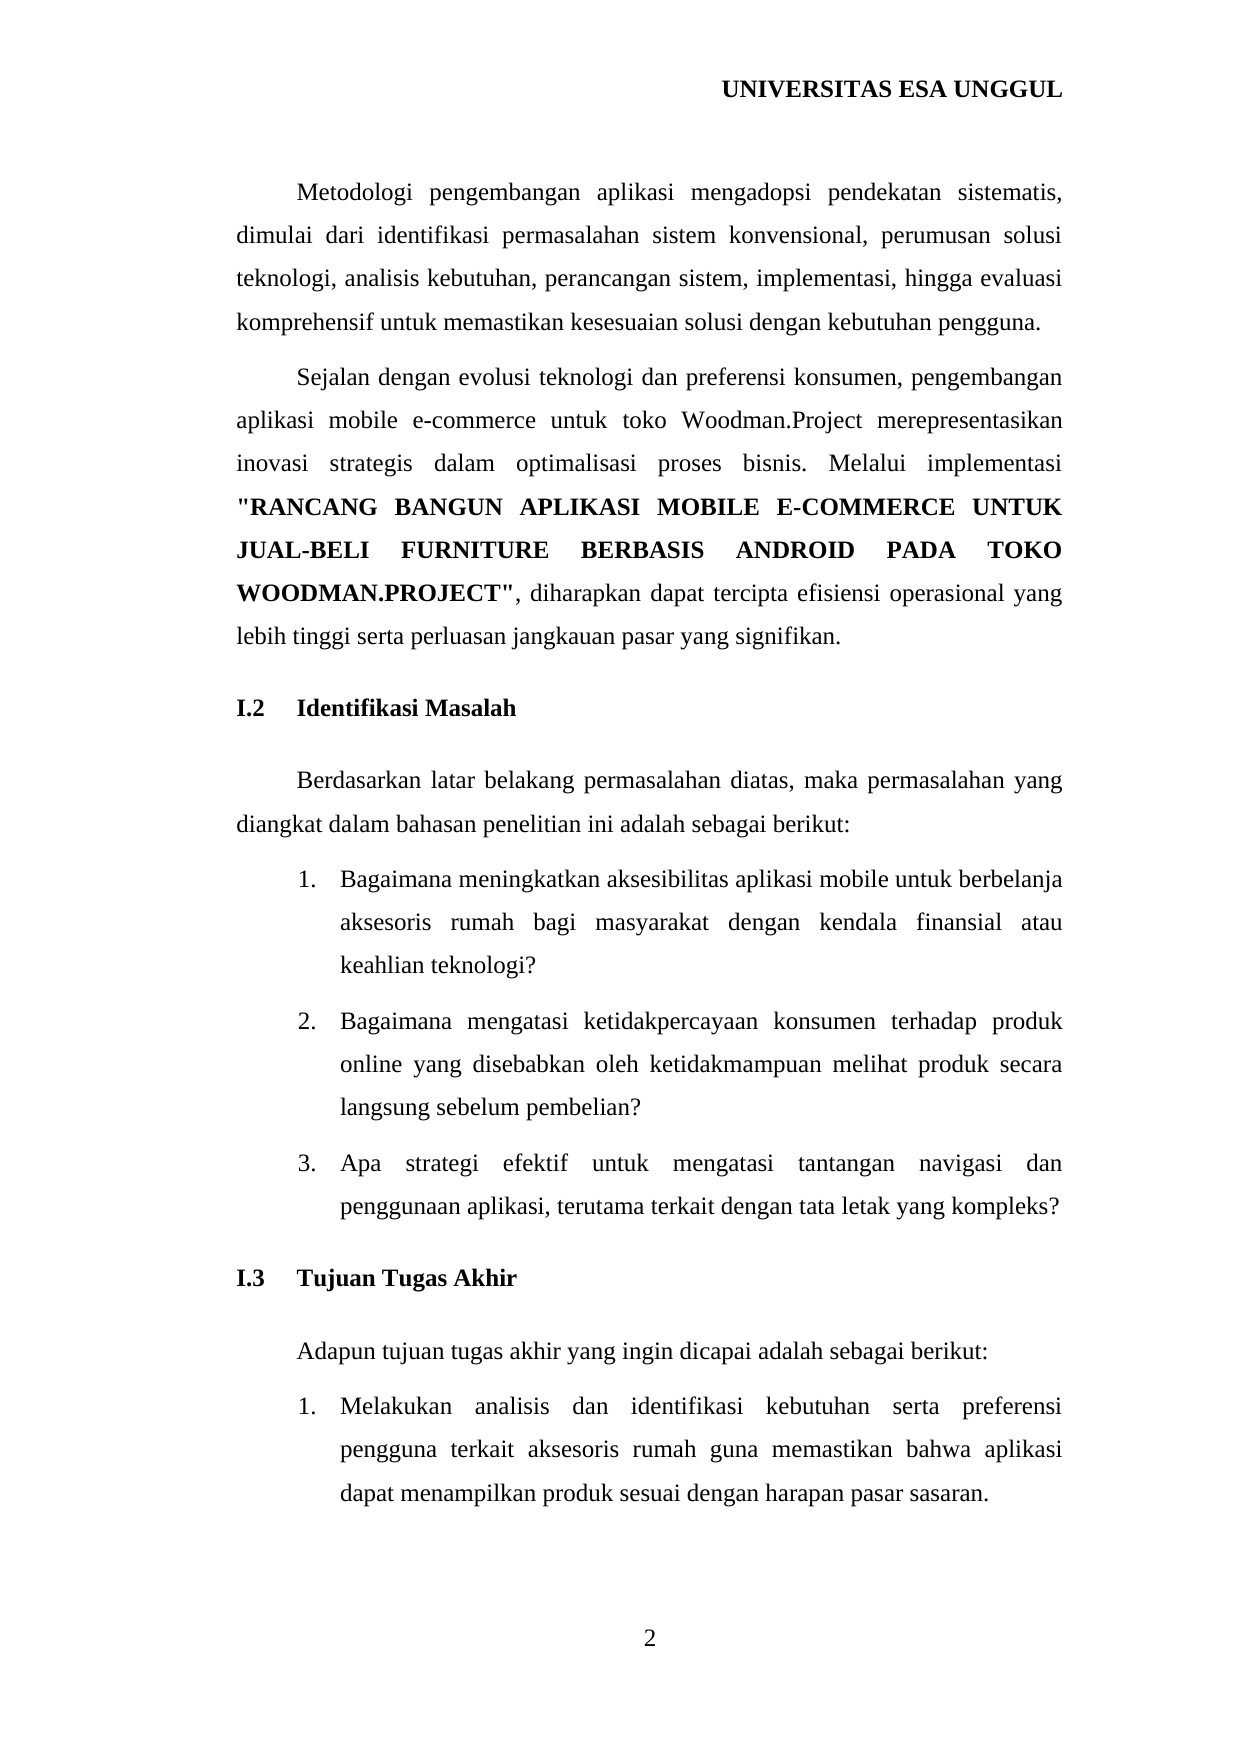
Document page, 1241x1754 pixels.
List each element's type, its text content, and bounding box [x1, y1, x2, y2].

subtitle Tujuan Tugas Akhir [236, 1263, 1063, 1292]
text Adapun tujuan tugas akhir yang ingin dicapai adalah sebagai berikut: [236, 1336, 1063, 1364]
list Apa strategi efektif untuk mengatasi tantangan navigasi dan penggunaan aplikasi, terutama terkait dengan tata letak yang kompleks? [310, 1148, 1063, 1220]
text Berdasarkan latar belakang permasalahan diatas, maka permasalahan yang diangkat dalam bahasan penelitian ini adalah sebagai berikut: [236, 766, 1063, 837]
list Bagaimana mengatasi ketidakpercayaan konsumen terhadap produk online yang disebabkan oleh ketidakmampuan melihat produk secara langsung sebelum pembelian? [310, 1006, 1063, 1121]
subtitle Identifikasi Masalah [236, 693, 1063, 722]
text Sejalan dengan evolusi teknologi dan preferensi konsumen, pengembangan aplikasi mobile e-commerce untuk toko Woodman.Project merepresentasikan inovasi strategis dalam optimalisasi proses bisnis. Melalui implementasi "RANCANG BANGUN APLIKASI MOBILE E-COMMERCE UNTUK JUAL-BELI FURNITURE BERBASIS ANDROID PADA TOKO WOODMAN.PROJECT", diharapkan dapat tercipta efisiensi operasional yang lebih tinggi serta perluasan jangkauan pasar yang signifikan. [236, 362, 1063, 650]
list Melakukan analisis dan identifikasi kebutuhan serta preferensi pengguna terkait aksesoris rumah guna memastikan bahwa aplikasi dapat menampilkan produk sesuai dengan harapan pasar sasaran. [310, 1391, 1063, 1506]
text Metodologi pengembangan aplikasi mengadopsi pendekatan sistematis, dimulai dari identifikasi permasalahan sistem konvensional, perumusan solusi teknologi, analisis kebutuhan, perancangan sistem, implementasi, hingga evaluasi komprehensif untuk memastikan kesesuaian solusi dengan kebutuhan pengguna. [236, 177, 1063, 335]
list Bagaimana meningkatkan aksesibilitas aplikasi mobile untuk berbelanja aksesoris rumah bagi masyarakat dengan kendala finansial atau keahlian teknologi? [310, 864, 1063, 979]
